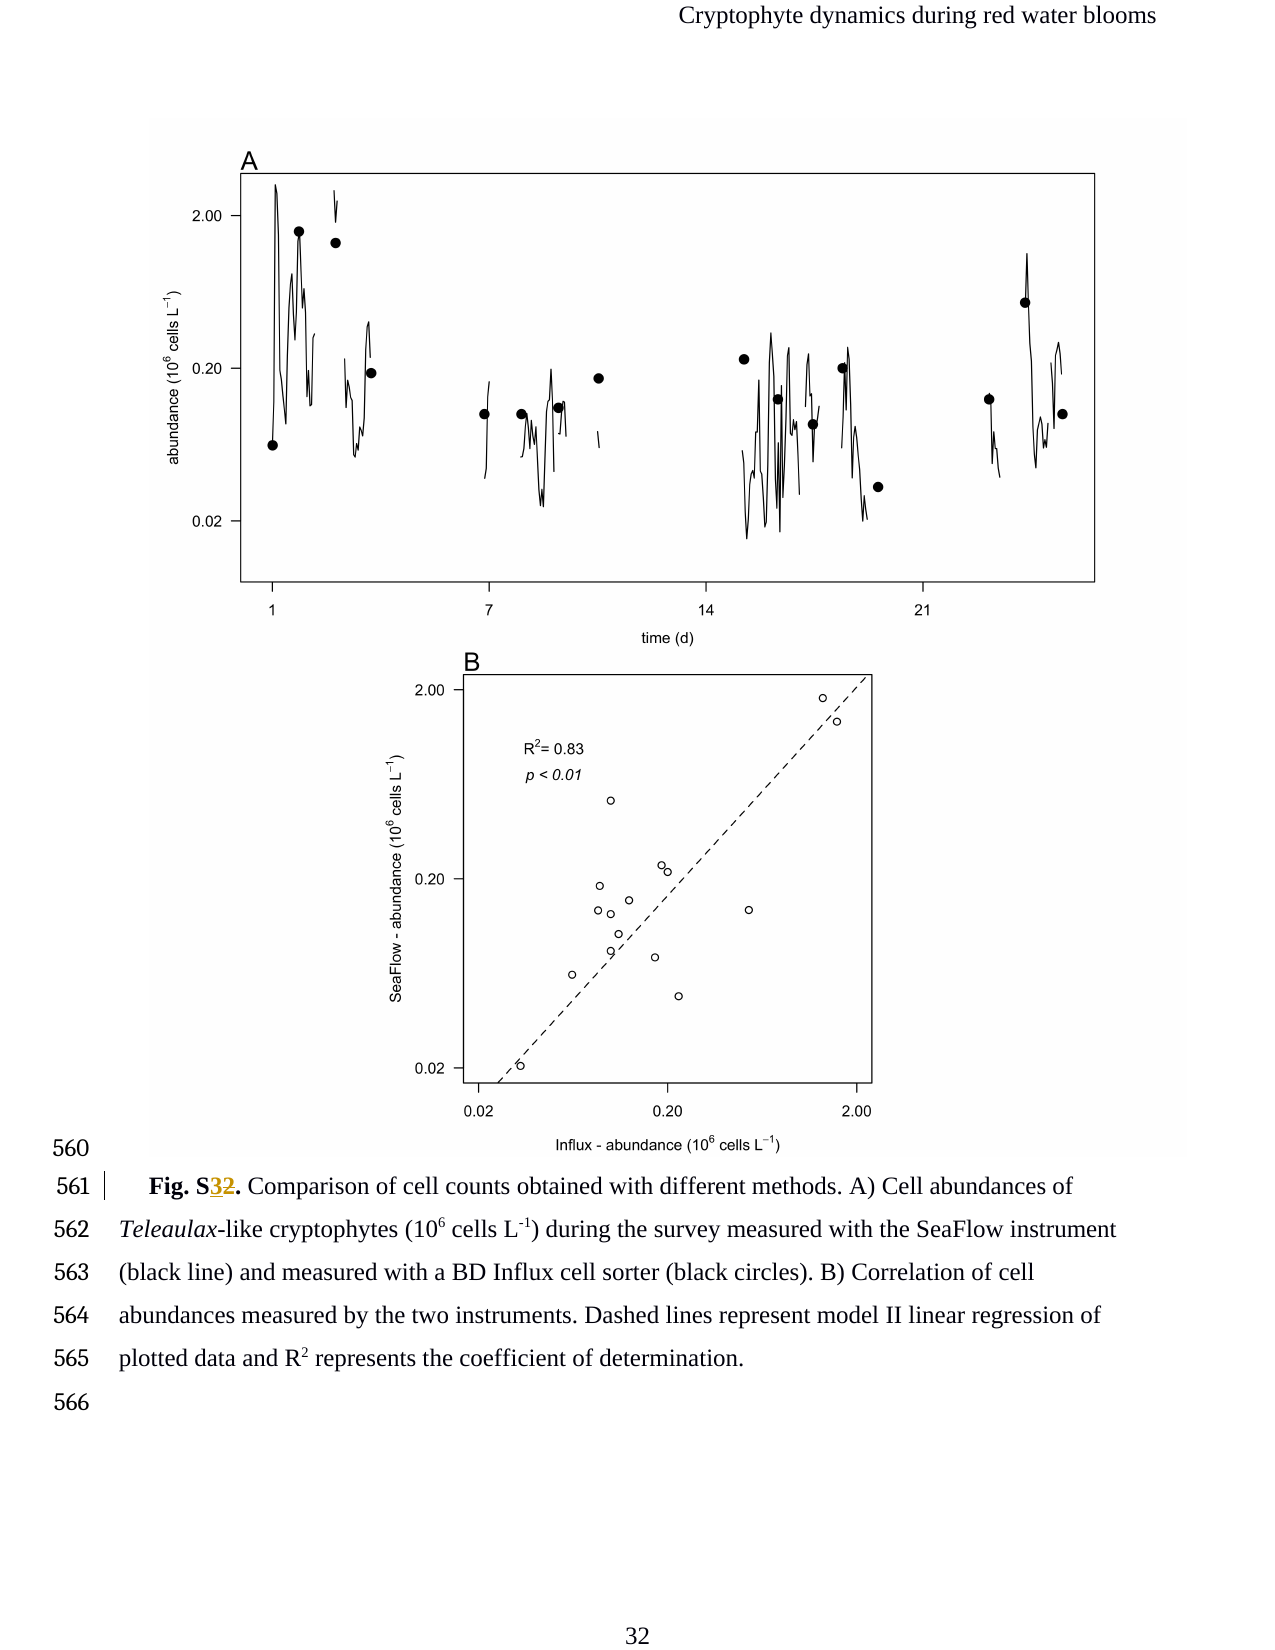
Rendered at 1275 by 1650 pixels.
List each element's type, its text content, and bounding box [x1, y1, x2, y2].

picture [148, 118, 1187, 1157]
text Fig. S. Comparison of cell counts obtained with different methods. A) Cell abundances of Teleaulax-like cryptophytes (106 cells L-1) during the survey measured with the SeaFlow instrument (black line) and measured with a BD Influx cell sorter (black circles). B) Correlation of cell abundances measured by the two instruments. Dashed lines represent model II linear regression of plotted data and R2 represents the coefficient of determination. [118, 1171, 1156, 1372]
